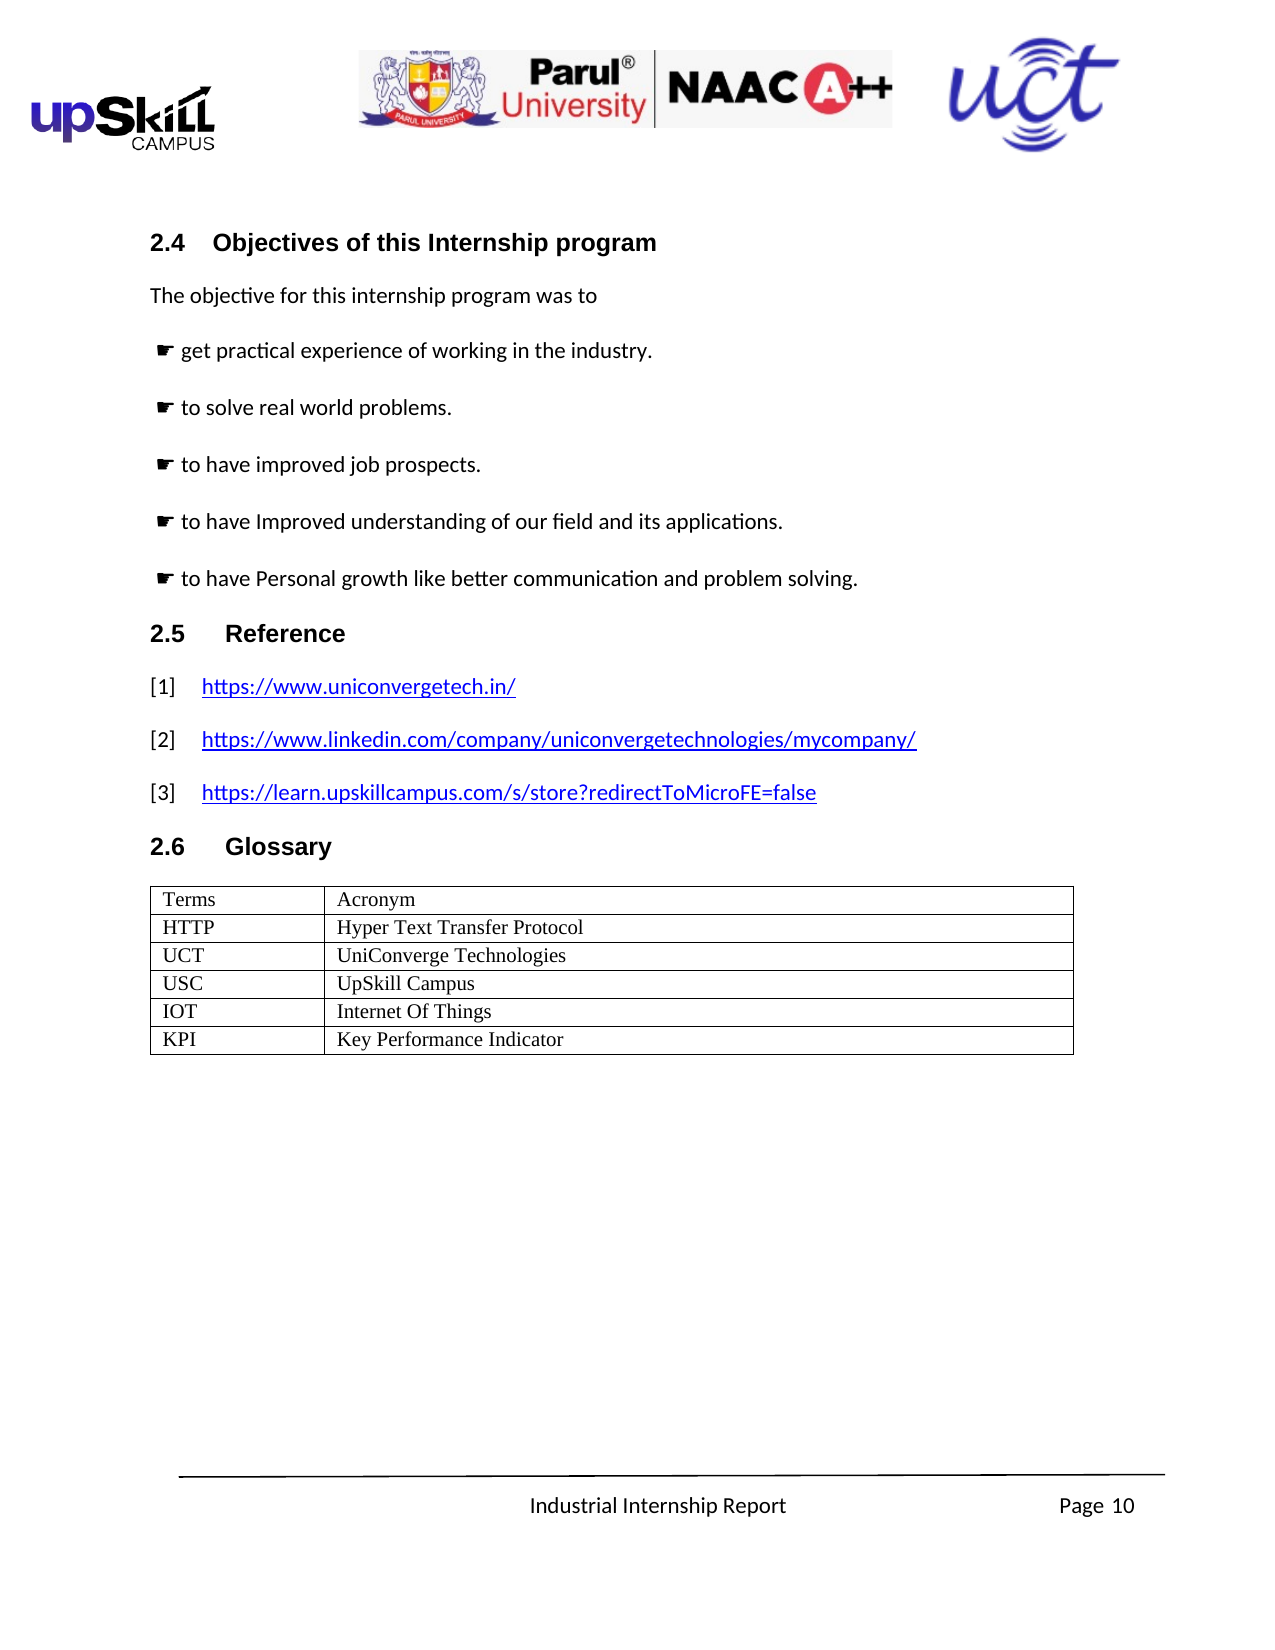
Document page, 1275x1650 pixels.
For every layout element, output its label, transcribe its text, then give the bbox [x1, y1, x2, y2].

table_cell KPI [151, 1027, 324, 1054]
table_cell Key Performance Indicator [325, 1027, 1073, 1054]
picture [358, 50, 893, 128]
text ☛ to have Personal growth like better communication and problem solving. [150, 561, 1134, 593]
table_header Terms [151, 887, 324, 914]
table_cell HTTP [151, 915, 324, 942]
text ☛ to solve real world problems. [150, 391, 1134, 422]
text [1] https://www.uniconvergetech.in/ [150, 672, 1134, 700]
table_cell USC [151, 971, 324, 998]
text [2] https://www.linkedin.com/company/uniconvergetechnologies/mycompany/ [150, 725, 1134, 753]
table_cell UCT [151, 943, 324, 970]
table_cell Internet Of Things [325, 999, 1073, 1026]
picture [946, 28, 1125, 154]
subtitle 2.5 Reference [150, 622, 1134, 647]
text ☛ to have Improved understanding of our field and its applications. [150, 505, 1134, 536]
table_cell UniConverge Technologies [325, 943, 1073, 970]
subtitle 2.4 Objectives of this Internship program [150, 231, 1134, 256]
table_cell UpSkill Campus [325, 971, 1073, 998]
text ☛ get practical experience of working in the industry. [150, 334, 1134, 366]
text [3] https://learn.upskillcampus.com/s/store?redirectToMicroFE=false [150, 778, 1134, 806]
table_cell IOT [151, 999, 324, 1026]
picture [0, 73, 246, 154]
subtitle 2.6 Glossary [150, 836, 1134, 861]
table_cell Hyper Text Transfer Protocol [325, 915, 1073, 942]
text The objective for this internship program was to [150, 281, 1134, 309]
table_header Acronym [325, 887, 1073, 914]
text ☛ to have improved job prospects. [150, 448, 1134, 479]
